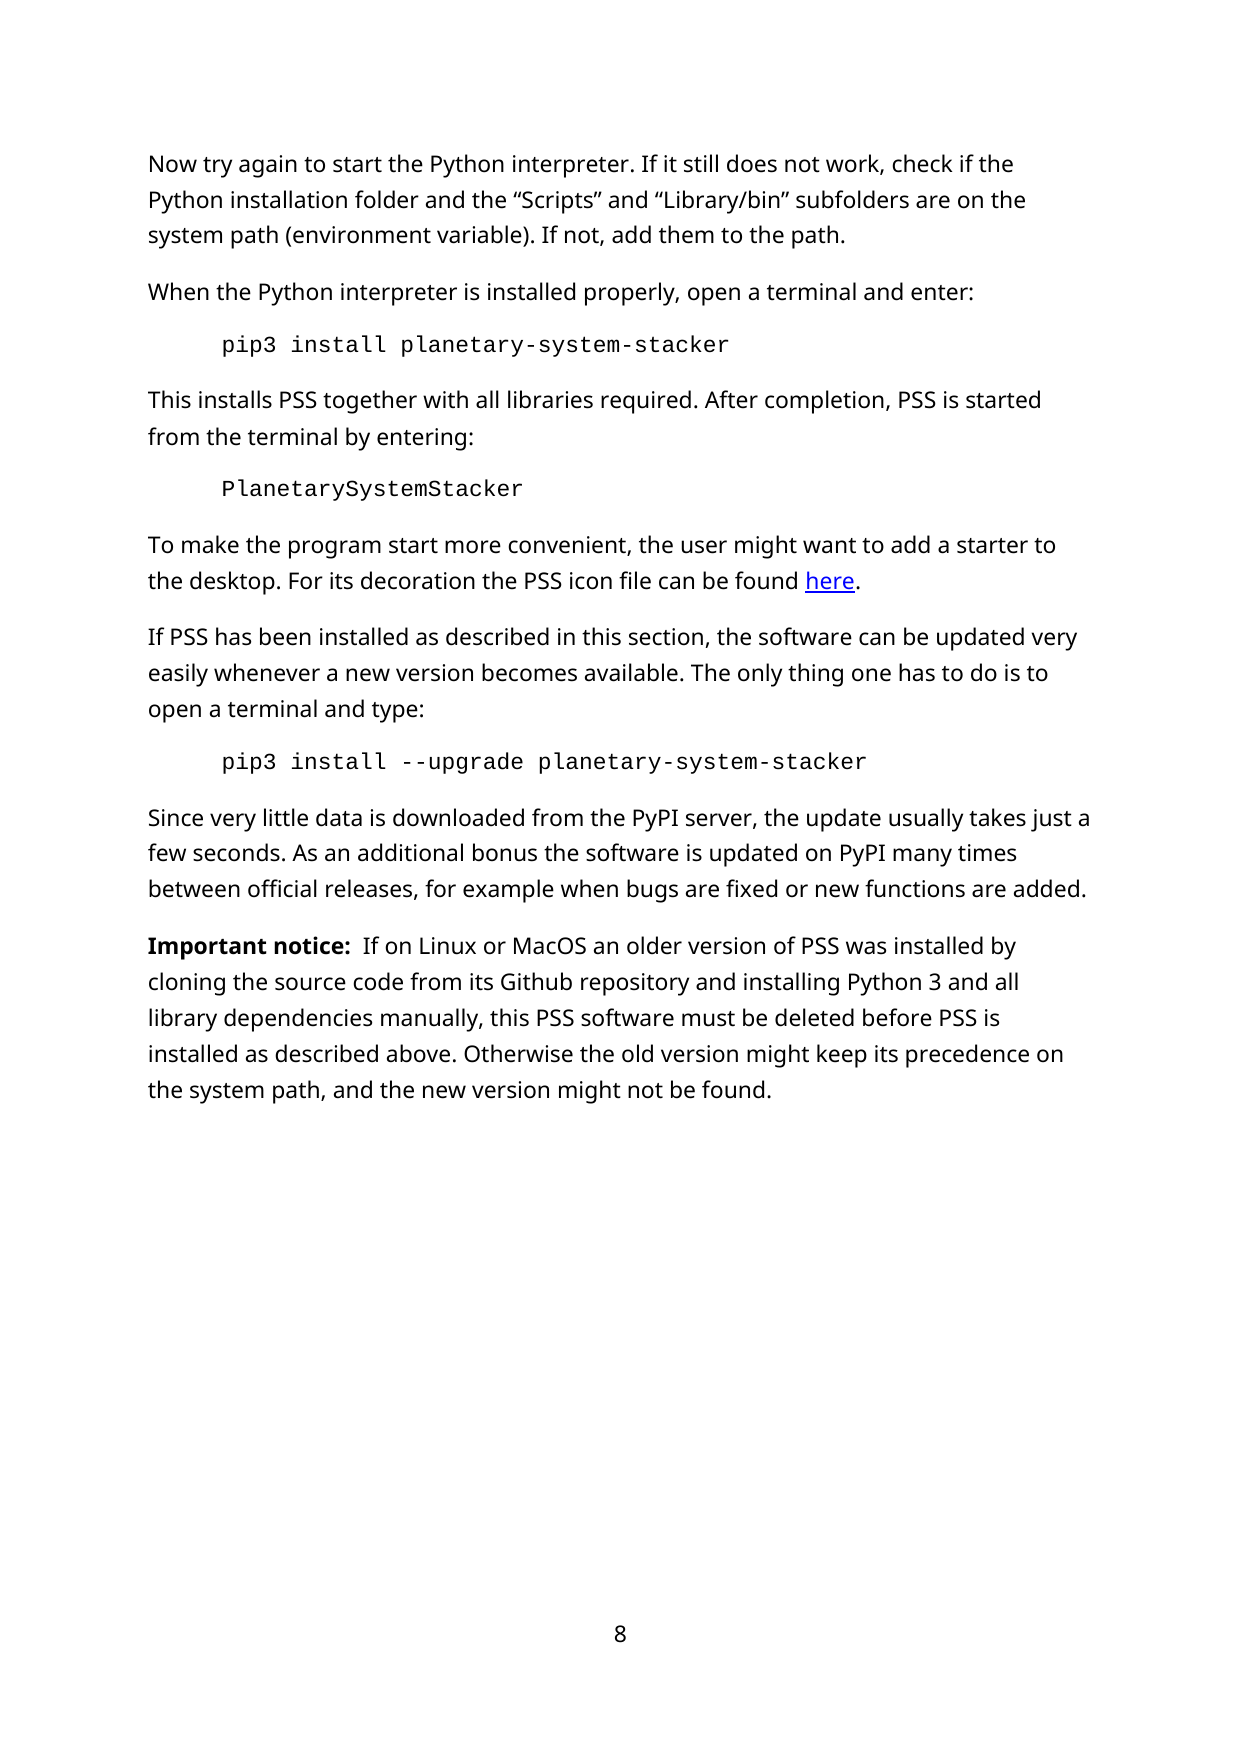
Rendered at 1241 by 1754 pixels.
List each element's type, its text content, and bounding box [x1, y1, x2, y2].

text If PSS has been installed as described in this section, the software can be updated very easily whenever a new version becomes available. The only thing one has to do is to open a terminal and type: [148, 621, 1093, 724]
text PlanetarySystemStacker [148, 477, 1093, 503]
text This installs PSS together with all libraries required. After completion, PSS is started from the terminal by entering: [148, 384, 1093, 452]
text pip3 install planetary-system-stacker [148, 333, 1093, 359]
text Important notice: If on Linux or MacOS an older version of PSS was installed by cloning the source code from its Github repository and installing Python 3 and all library dependencies manually, this PSS software must be deleted before PSS is installed as described above. Otherwise the old version might keep its precedence on the system path, and the new version might not be found. [148, 930, 1093, 1105]
text Now try again to start the Python interpreter. If it still does not work, check if the Python installation folder and the “Scripts” and “Library/bin” subfolders are on the system path (environment variable). If not, add them to the path. [148, 148, 1093, 251]
text pip3 install --upgrade planetary-system-stacker [148, 750, 1093, 776]
text Since very little data is downloaded from the PyPI server, the update usually takes just a few seconds. As an additional bonus the software is updated on PyPI many times between official releases, for example when bugs are fixed or new functions are added. [148, 801, 1093, 904]
text To make the program start more convenient, the user might want to add a starter to the desktop. For its decoration the PSS icon file can be found here. [148, 529, 1093, 596]
text When the Python interpreter is installed properly, open a terminal and enter: [148, 276, 1093, 307]
